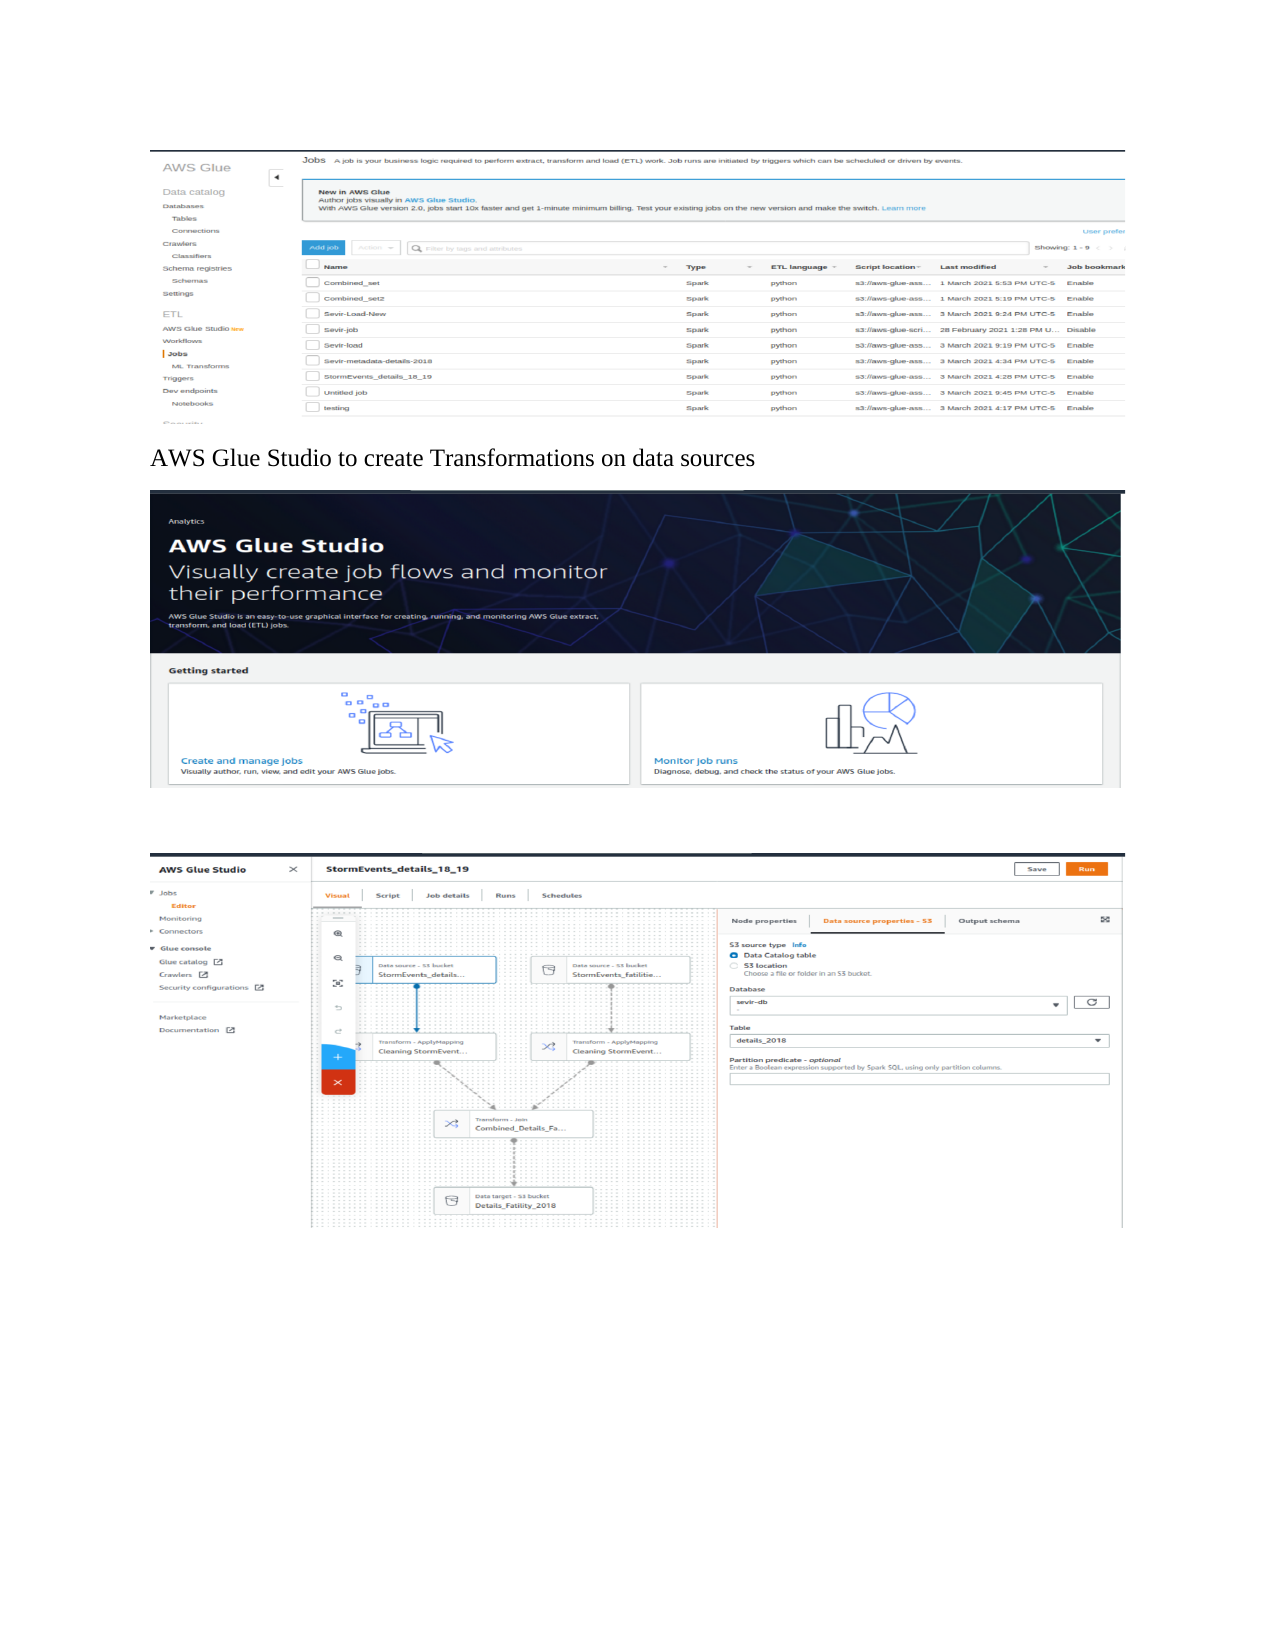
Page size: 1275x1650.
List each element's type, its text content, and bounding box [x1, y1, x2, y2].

picture [150, 150, 1125, 424]
picture [150, 490, 1125, 788]
picture [150, 853, 1125, 1228]
text AWS Glue Studio to create Transformations on data sources [150, 443, 1125, 472]
